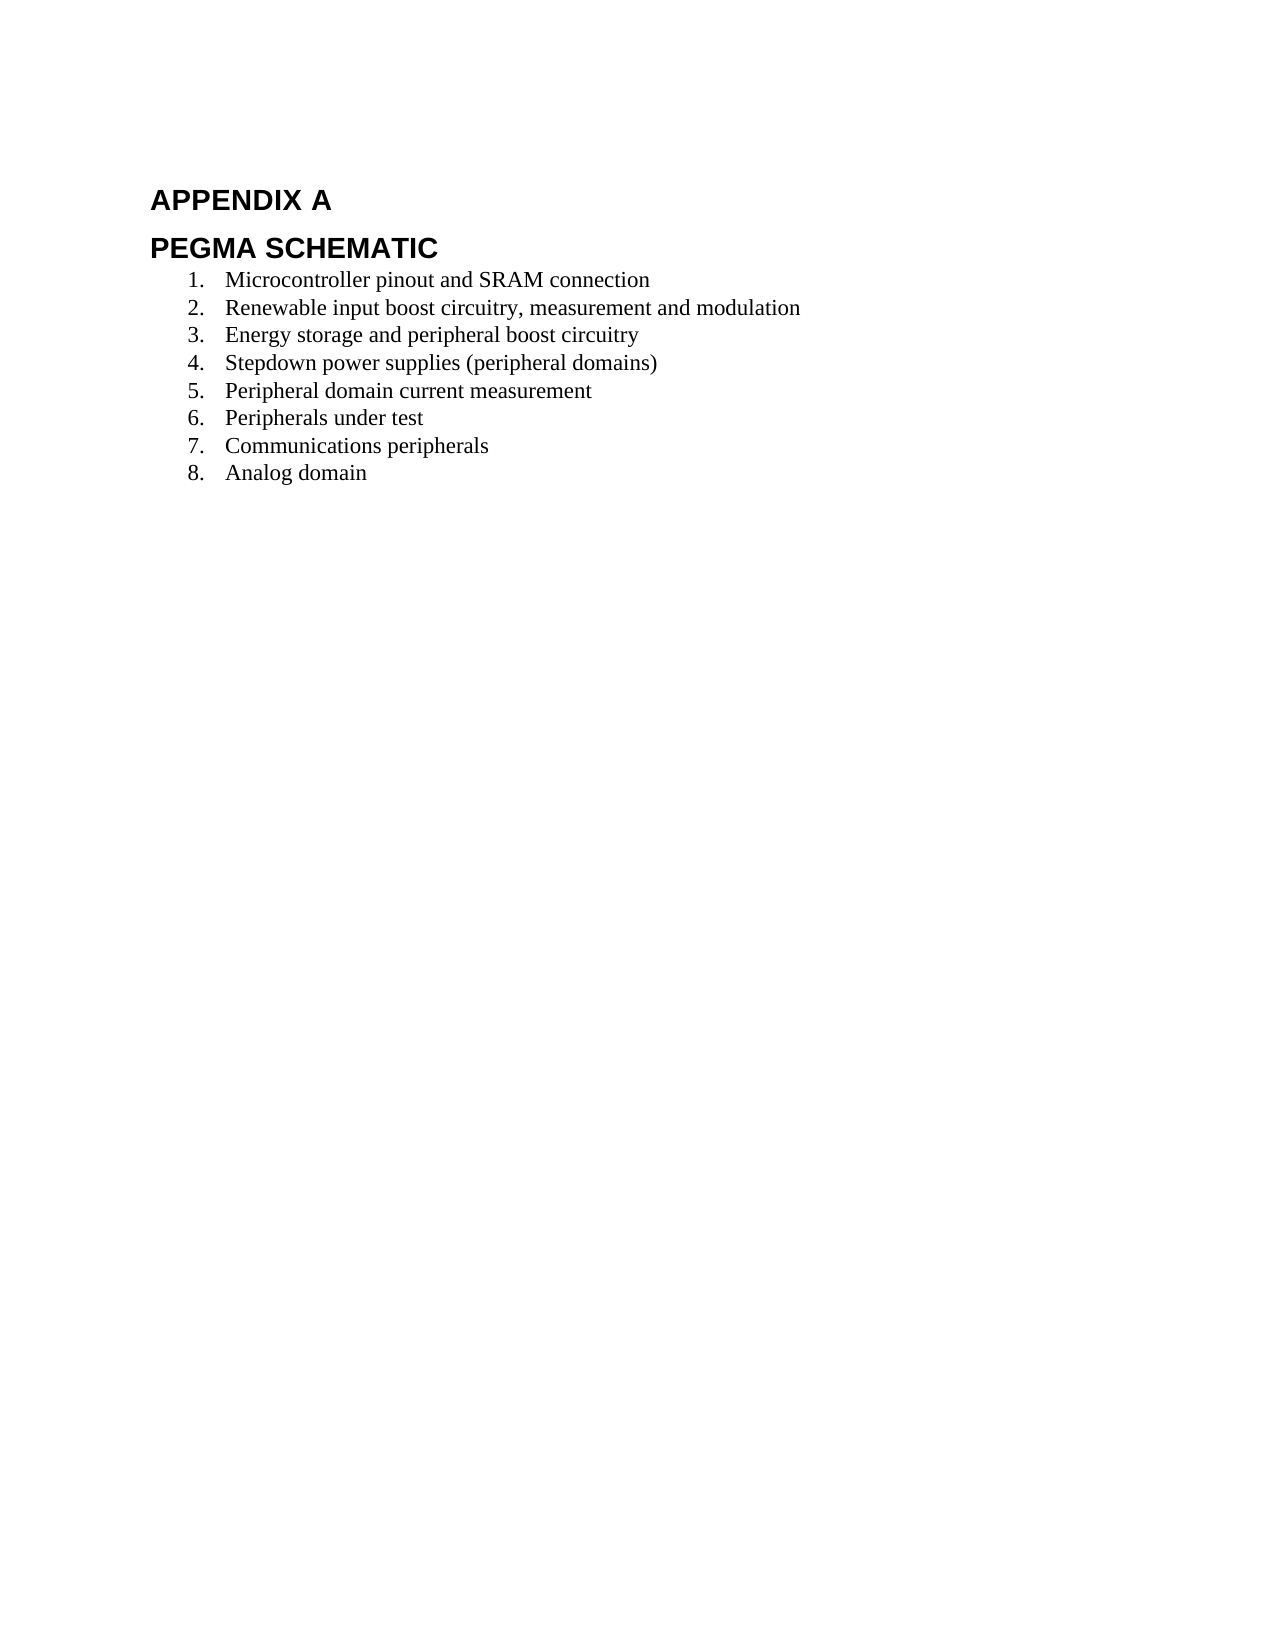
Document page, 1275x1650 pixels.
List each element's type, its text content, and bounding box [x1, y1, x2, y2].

list Peripheral domain current measurement [187, 377, 1125, 403]
subtitle Appendix A [150, 183, 1125, 217]
list Energy storage and peripheral boost circuitry [187, 321, 1125, 348]
list Microcontroller pinout and SRAM connection [187, 266, 1125, 293]
list Stepdown power supplies (peripheral domains) [187, 349, 1125, 375]
list Peripherals under test [187, 404, 1125, 431]
list Renewable input boost circuitry, measurement and modulation [187, 294, 1125, 320]
list Communications peripherals [187, 432, 1125, 458]
list Analog domain [187, 459, 1125, 486]
subtitle PEGMA SCHEMATIC [150, 231, 1125, 264]
